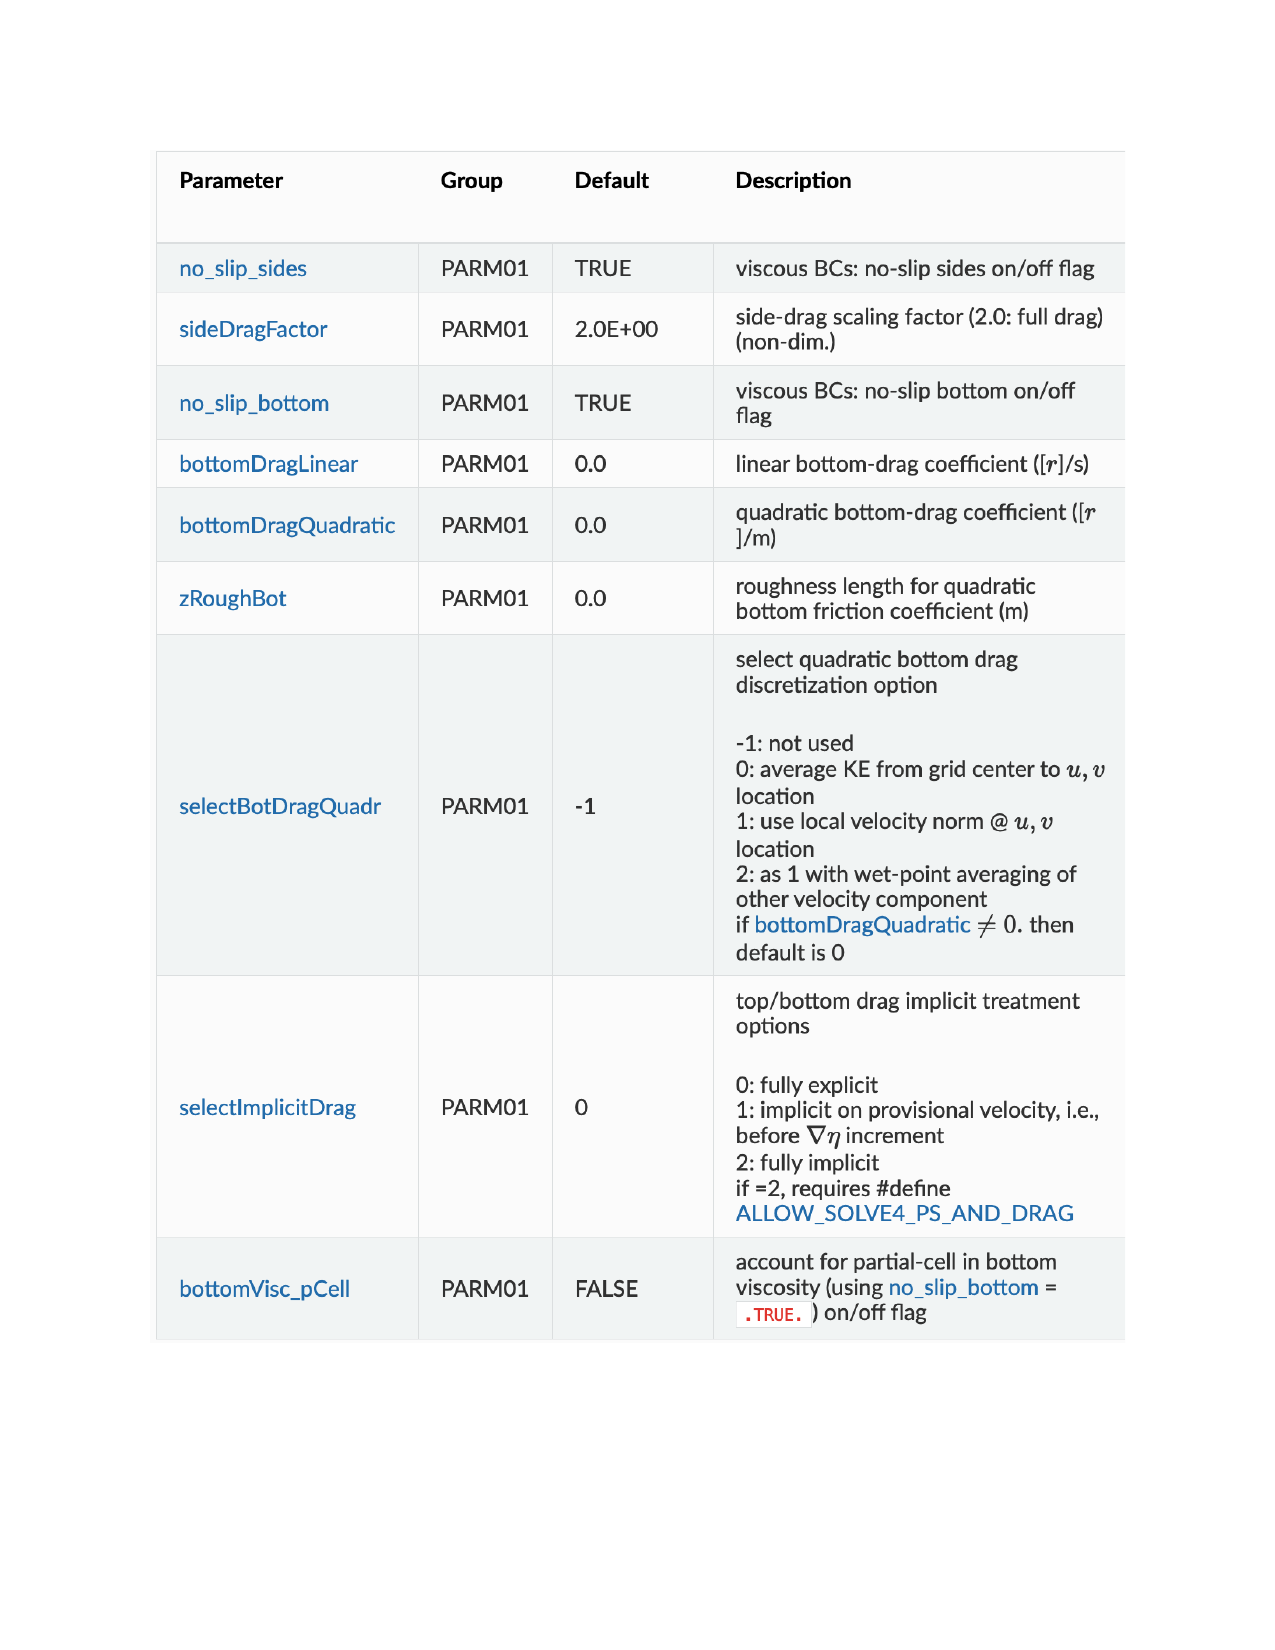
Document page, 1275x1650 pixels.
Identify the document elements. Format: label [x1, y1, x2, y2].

picture [150, 150, 1125, 1343]
